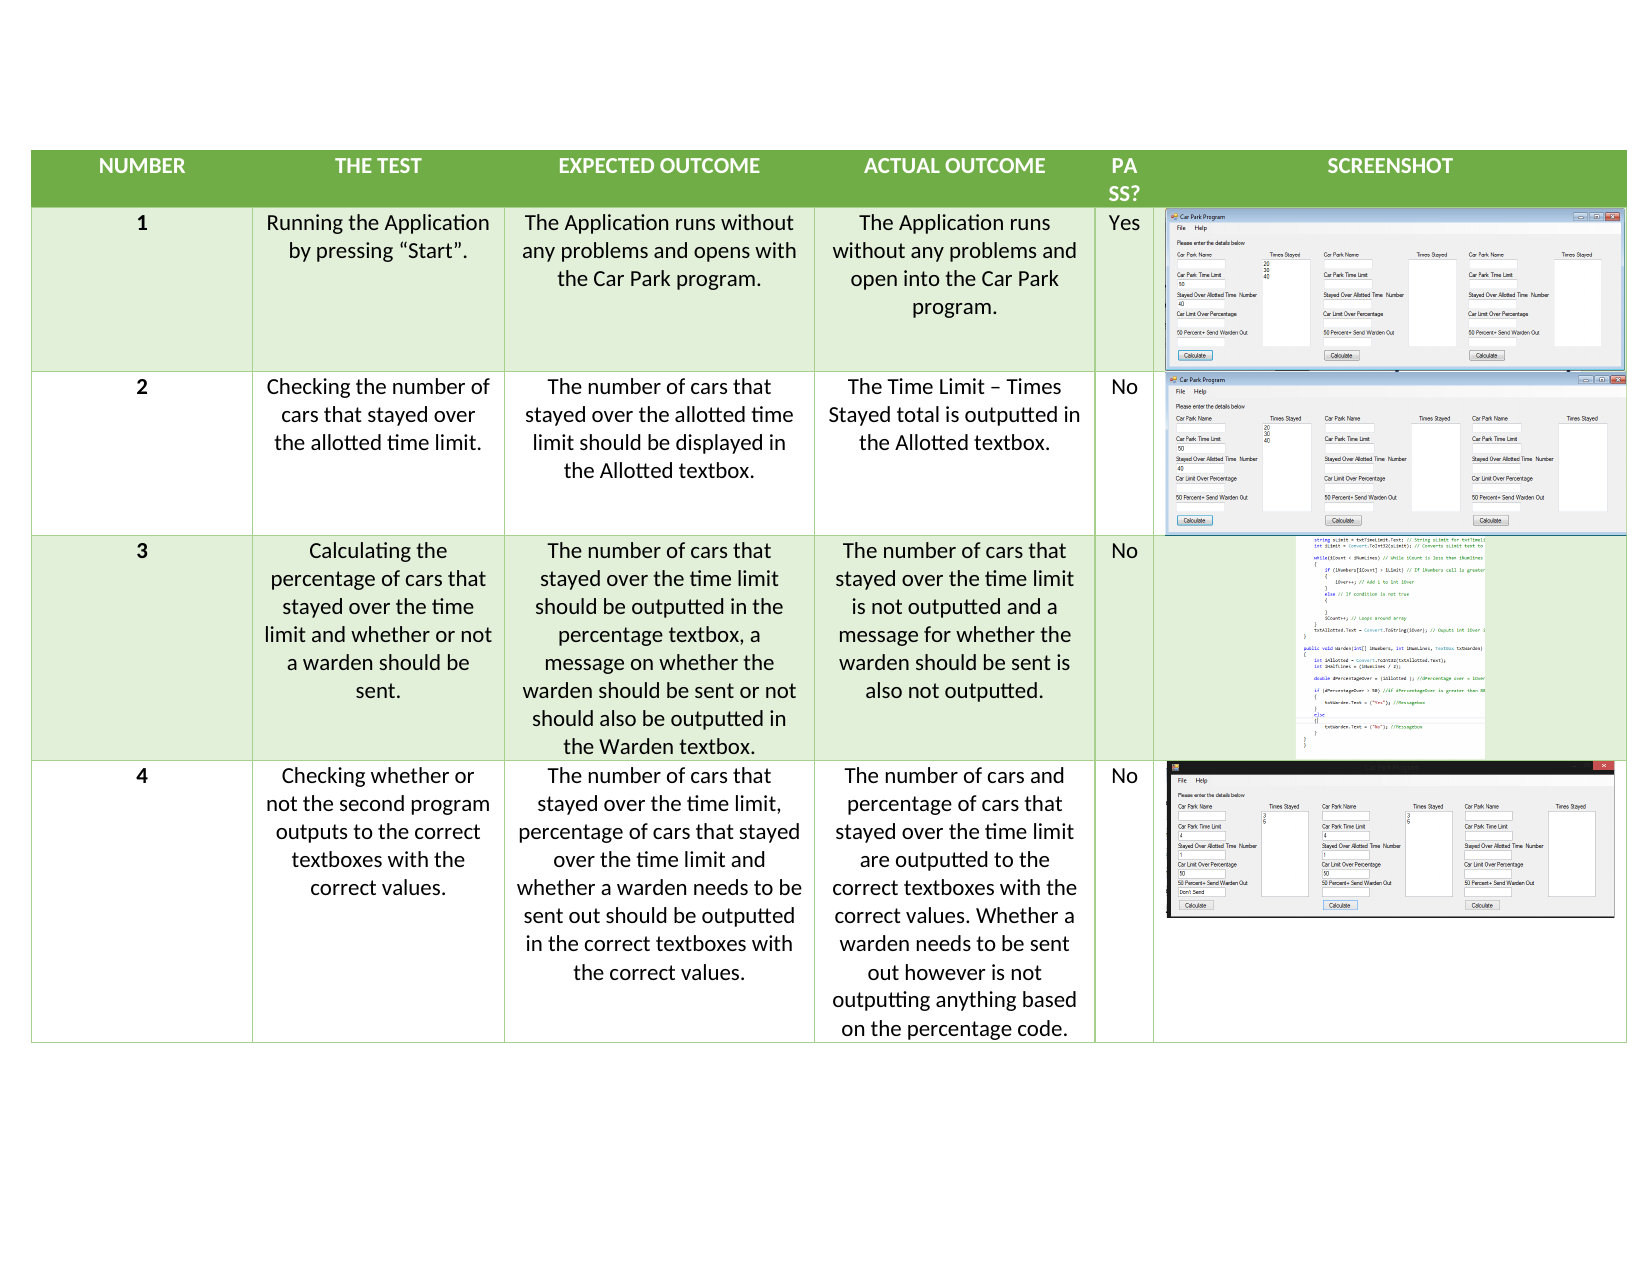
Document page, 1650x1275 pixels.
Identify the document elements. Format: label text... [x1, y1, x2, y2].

picture [1166, 761, 1615, 918]
table_cell The number of cars that stayed over the time limit is not outputted and a message for whether the warden should be sent is also not outputted. [815, 536, 1094, 760]
table_cell [1154, 536, 1626, 760]
table_cell Checking the number of cars that stayed over the allotted time limit. [253, 372, 504, 535]
table_cell 2 [32, 372, 252, 535]
table_cell The Application runs without any problems and opens with the Car Park program. [505, 208, 814, 371]
table_header SCREENSHOT [1154, 151, 1626, 207]
table_cell [1154, 208, 1165, 371]
table_cell The number of cars that stayed over the allotted time limit should be displayed in the Allotted textbox. [505, 372, 814, 535]
table_header PASS? [1096, 151, 1153, 207]
table_header NUMBER [32, 151, 252, 207]
table_cell 3 [32, 536, 252, 760]
table_cell The Time Limit – Times Stayed total is outputted in the Allotted textbox. [815, 372, 1094, 535]
table_cell The number of cars that stayed over the time limit should be outputted in the percentage textbox, a message on whether the warden should be sent or not should also be outputted in the Warden textbox. [505, 536, 814, 760]
table_cell Calculating the percentage of cars that stayed over the time limit and whether or not a warden should be sent. [253, 536, 504, 760]
table_cell [1154, 372, 1165, 535]
table_cell The number of cars and percentage of cars that stayed over the time limit are outputted to the correct textboxes with the correct values. Whether a warden needs to be sent out however is not outputting anything based on the percentage code. [815, 761, 1094, 1042]
table_header EXPECTED OUTCOME [505, 151, 814, 207]
table_cell No [1096, 536, 1153, 760]
table_cell 1 [32, 208, 252, 371]
picture [1165, 208, 1627, 759]
table_cell No [1096, 372, 1153, 535]
table_cell [1154, 761, 1626, 1042]
table_cell Checking whether or not the second program outputs to the correct textboxes with the correct values. [253, 761, 504, 1042]
table_header ACTUAL OUTCOME [815, 151, 1094, 207]
table_cell The Application runs without any problems and open into the Car Park program. [815, 208, 1094, 371]
table_cell 4 [32, 761, 252, 1042]
table_cell No [1096, 761, 1153, 1042]
table_cell Running the Application by pressing “Start”. [253, 208, 504, 371]
table_cell The number of cars that stayed over the time limit, percentage of cars that stayed over the time limit and whether a warden needs to be sent out should be outputted in the correct textboxes with the correct values. [505, 761, 814, 1042]
table_cell Yes [1096, 208, 1153, 371]
table_header THE TEST [253, 151, 504, 207]
